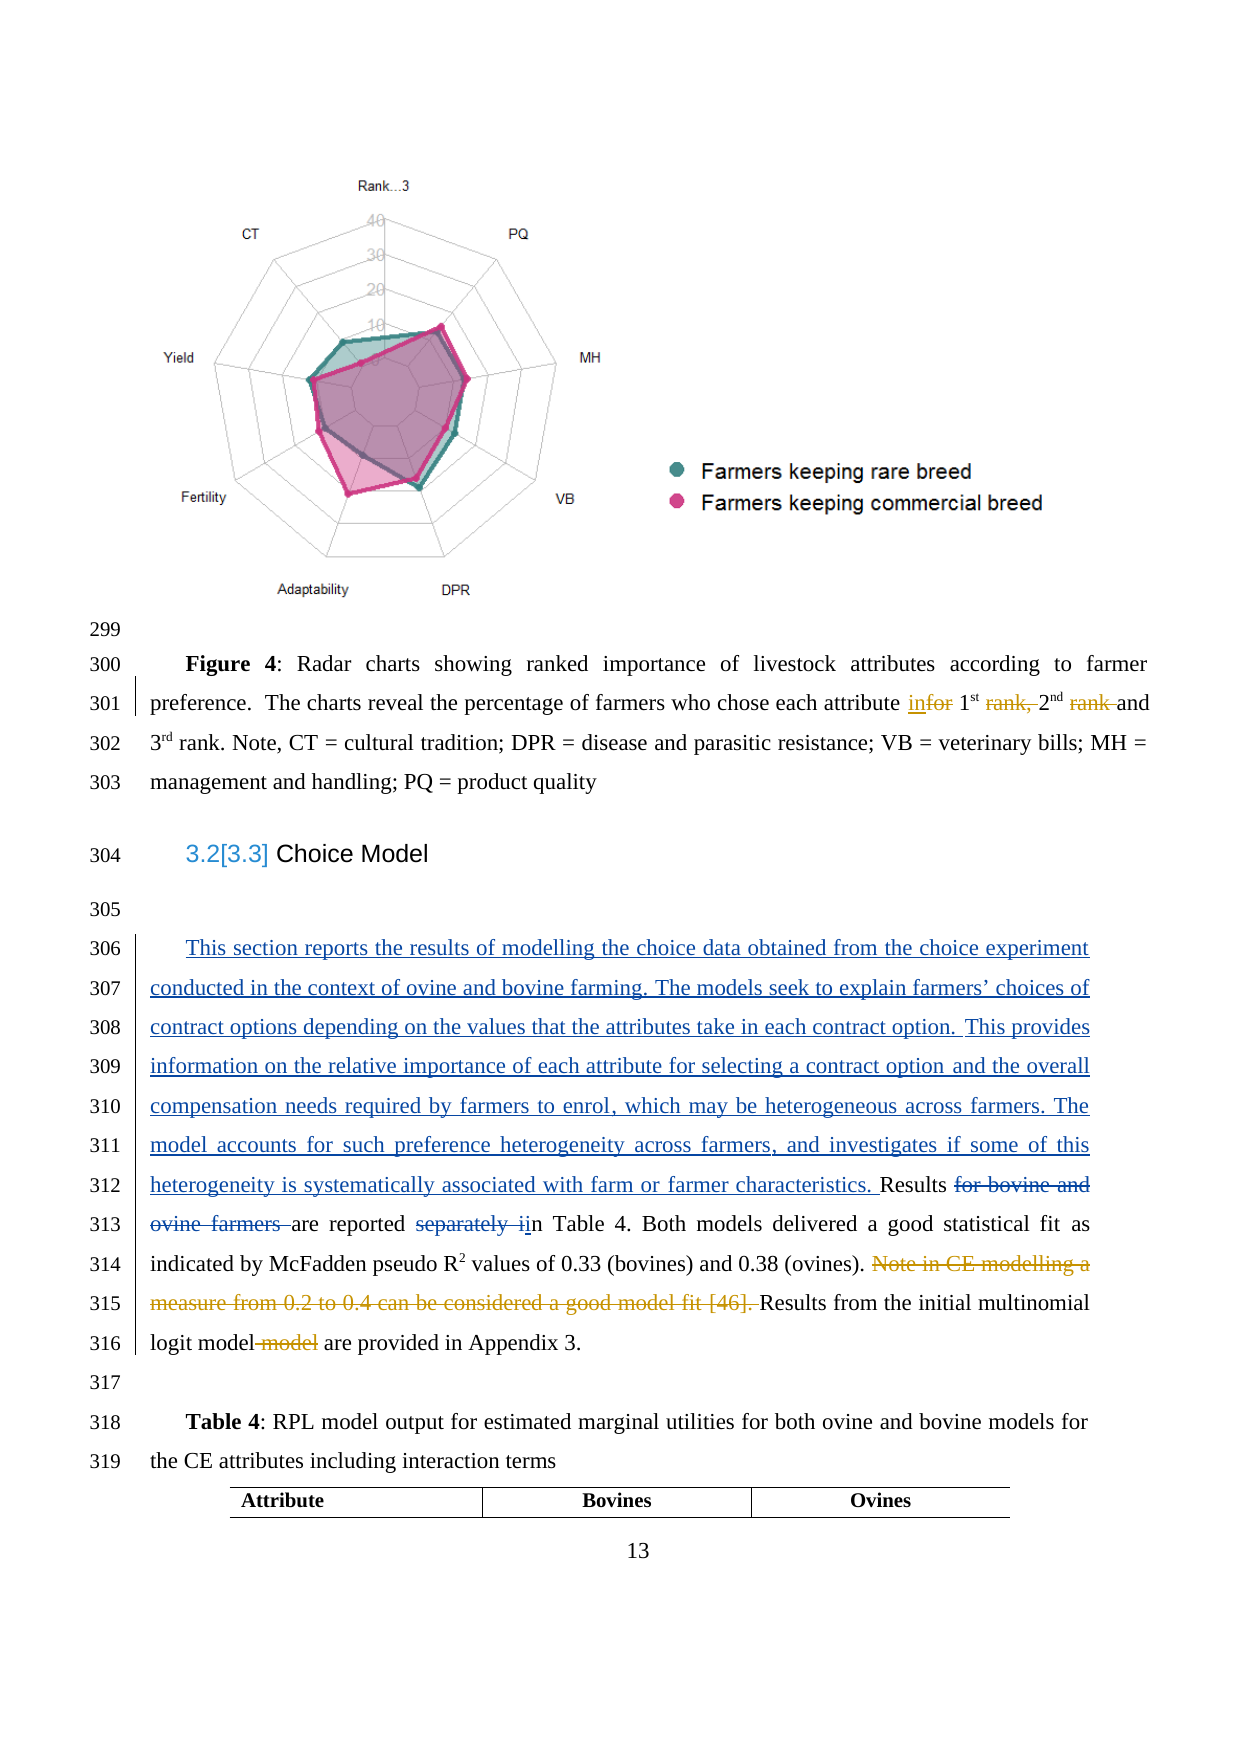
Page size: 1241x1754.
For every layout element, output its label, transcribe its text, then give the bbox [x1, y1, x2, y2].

text Results are reported n Table 4. Both models delivered a good statistical fit as indicated by McFadden pseudo R2 values of 0.33 (bovines) and 0.38 (ovines). Results from the initial multinomial logit model are provided in Appendix 3. [150, 998, 1090, 1075]
table_header Attribute [230, 1488, 482, 1517]
text Results are reported n Table 4. Both models delivered a good statistical fit as indicated by McFadden pseudo R2 values of 0.33 (bovines) and 0.38 (ovines). Results from the initial multinomial logit model are provided in Appendix 3. [150, 1077, 1090, 1115]
text Results are reported n Table 4. Both models delivered a good statistical fit as indicated by McFadden pseudo R2 values of 0.33 (bovines) and 0.38 (ovines). Results from the initial multinomial logit model are provided in Appendix 3. [150, 1155, 1090, 1355]
text Table 4: RPL model output for estimated marginal utilities for both ovine and bovine models for the CE attributes including interaction terms [150, 1408, 1090, 1474]
picture [150, 150, 1091, 637]
subtitle Choice Model [150, 839, 1090, 868]
text Figure 4: Radar charts showing ranked importance of livestock attributes according to farmer preference. The charts reveal the percentage of farmers who chose each attribute 1st 2nd and 3rd rank. Note, CT = cultural tradition; DPR = disease and parasitic resistance; VB = veterinary bills; MH = management and handling; PQ = product quality [150, 650, 1149, 795]
text Results are reported n Table 4. Both models delivered a good statistical fit as indicated by McFadden pseudo R2 values of 0.33 (bovines) and 0.38 (ovines). Results from the initial multinomial logit model are provided in Appendix 3. [150, 1116, 1090, 1154]
text Results are reported n Table 4. Both models delivered a good statistical fit as indicated by McFadden pseudo R2 values of 0.33 (bovines) and 0.38 (ovines). Results from the initial multinomial logit model are provided in Appendix 3. [150, 934, 1090, 996]
table_header Ovines [752, 1488, 1010, 1517]
table_header Bovines [483, 1488, 751, 1517]
